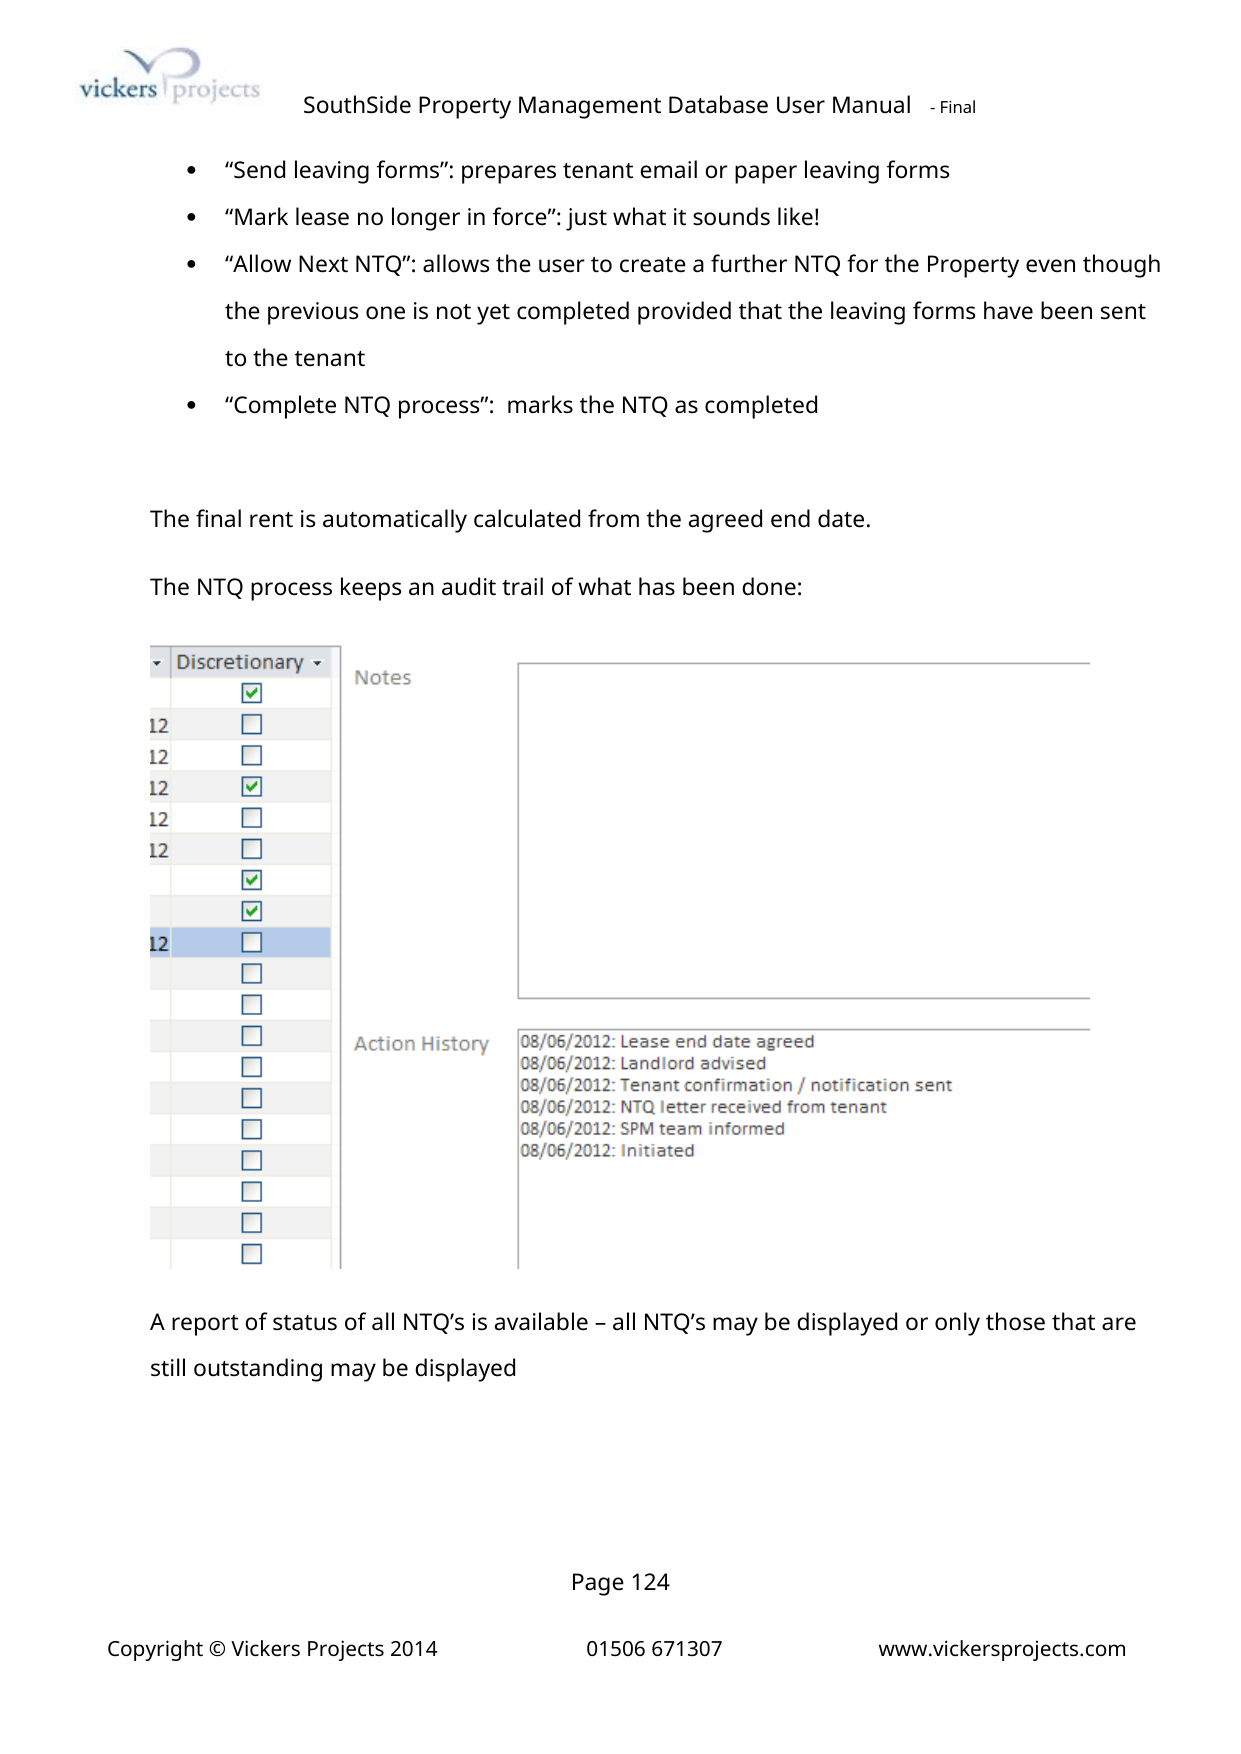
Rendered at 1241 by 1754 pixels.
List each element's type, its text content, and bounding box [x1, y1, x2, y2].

list “Allow Next NTQ”: allows the user to create a further NTQ for the Property even though the previous one is not yet completed provided that the leaving forms have been sent to the tenant [187, 248, 1165, 373]
list “Send leaving forms”: prepares tenant email or paper leaving forms [187, 154, 1165, 186]
picture [75, 35, 268, 114]
text A report of status of all NTQ’s is available – all NTQ’s may be displayed or only those that are still outstanding may be displayed [150, 1306, 1165, 1384]
list “Mark lease no longer in force”: just what it sounds like! [187, 201, 1165, 232]
text The final rent is automatically calculated from the agreed end date. [150, 503, 1165, 534]
text The NTQ process keeps an audit trail of what has been done: [150, 571, 1165, 602]
list “Complete NTQ process”: marks the NTQ as completed [187, 389, 1165, 420]
